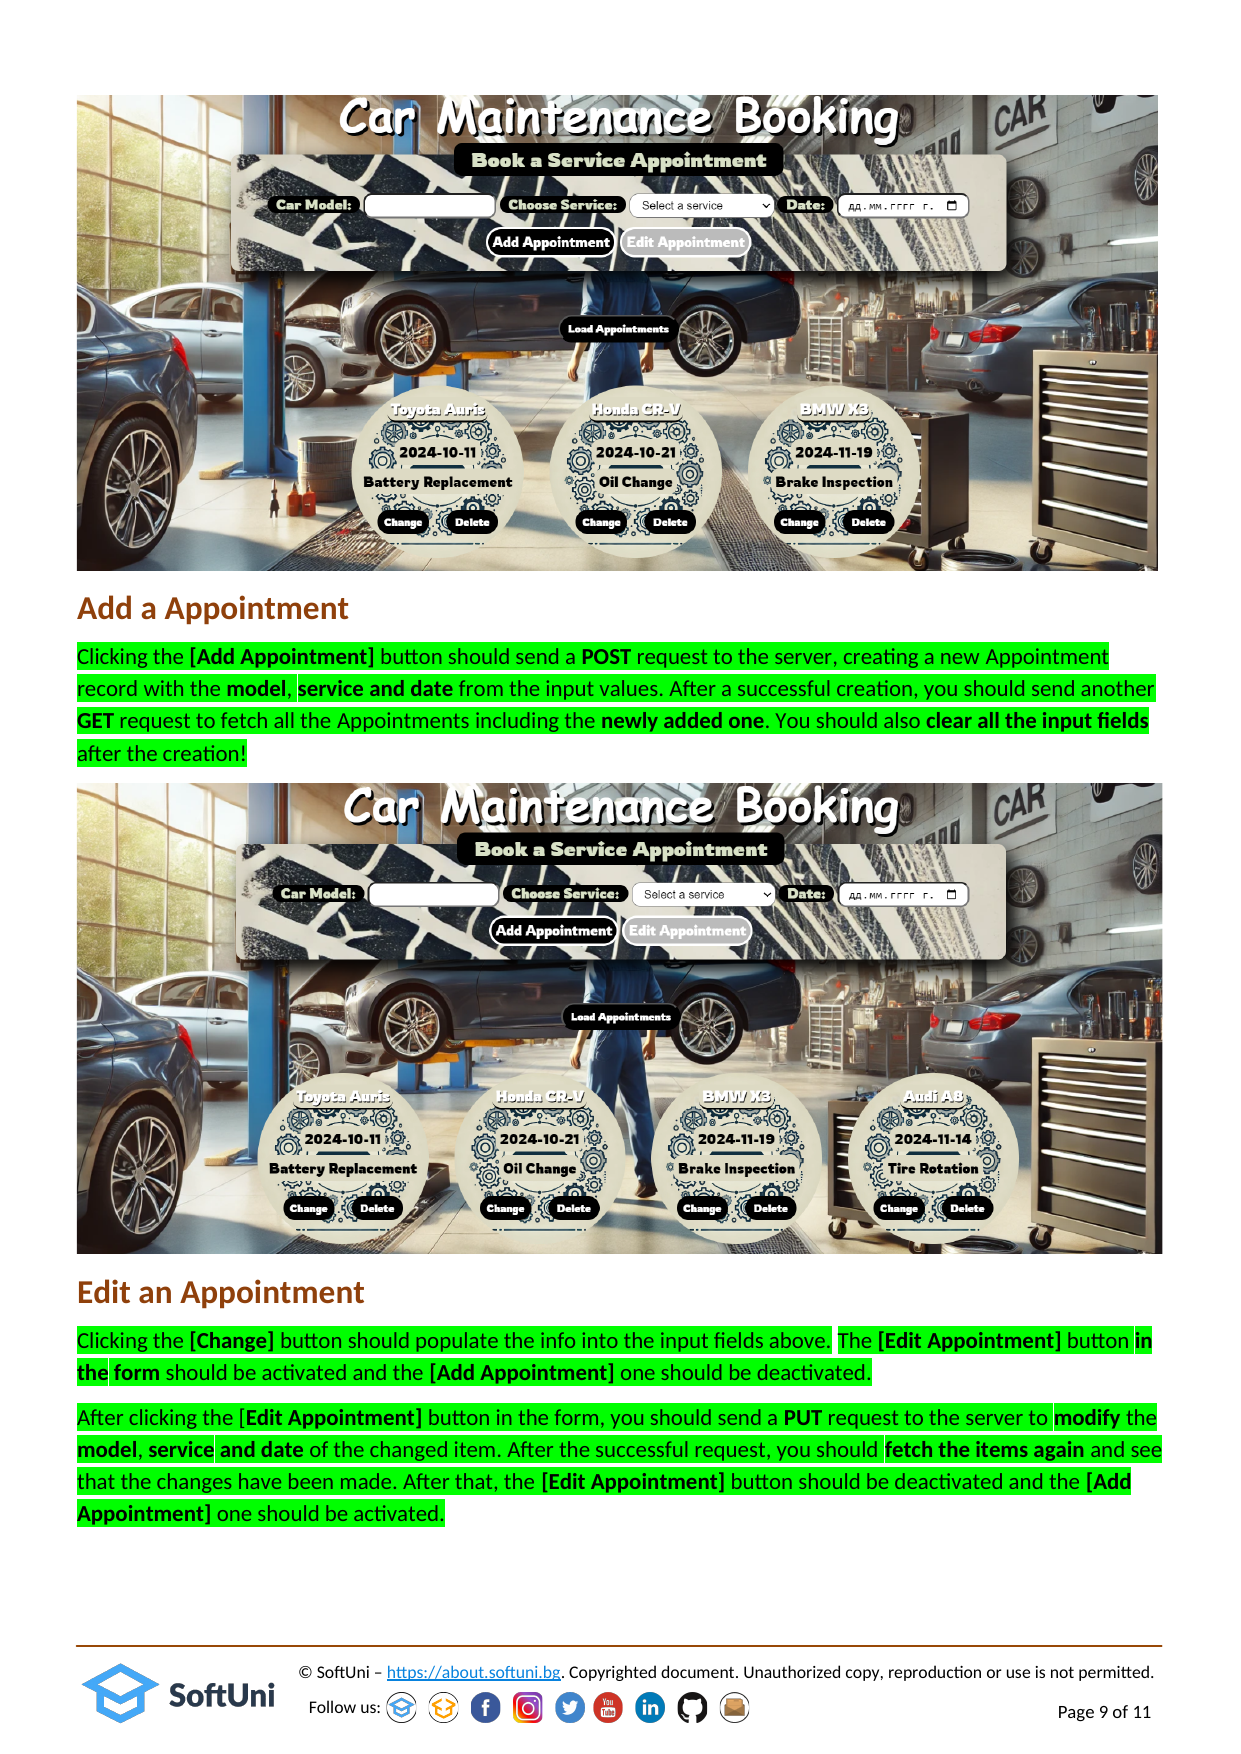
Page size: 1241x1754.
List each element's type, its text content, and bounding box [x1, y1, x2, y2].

picture [677, 1692, 708, 1723]
picture [649, 1705, 658, 1714]
picture [75, 1658, 281, 1729]
picture [76, 783, 1163, 1254]
picture [428, 1692, 459, 1723]
text Clicking the [Add Appointment] button should send a POST request to the server, creating a new Appointment record with the model, service and date from the input values. After a successful creation, you should send another GET request to fetch all the Appointments including the newly added one. You should also clear all the input fields after the creation! [77, 642, 1163, 767]
picture [555, 1692, 585, 1723]
picture [471, 1692, 501, 1723]
picture [386, 1692, 417, 1723]
text After clicking the [Edit Appointment] button in the form, you should send a PUT request to the server to modify the model, service and date of the changed item. After the successful request, you should fetch the items again and see that the changes have been made. After that, the [Edit Appointment] button should be deactivated and the [Add Appointment] one should be activated. [77, 1403, 1163, 1527]
picture [635, 1714, 644, 1723]
picture [635, 1692, 644, 1701]
picture [593, 1692, 623, 1723]
picture [656, 1692, 665, 1701]
text Clicking the [Change] button should populate the info into the input fields above. The [Edit Appointment] button in the form should be activated and the [Add Appointment] one should be deactivated. [77, 1326, 1163, 1386]
picture [76, 95, 1158, 571]
subtitle Edit an Appointment [77, 1271, 1163, 1311]
picture [656, 1714, 665, 1723]
picture [719, 1692, 750, 1723]
picture [513, 1692, 543, 1723]
subtitle Add а Appointment [77, 587, 1163, 628]
